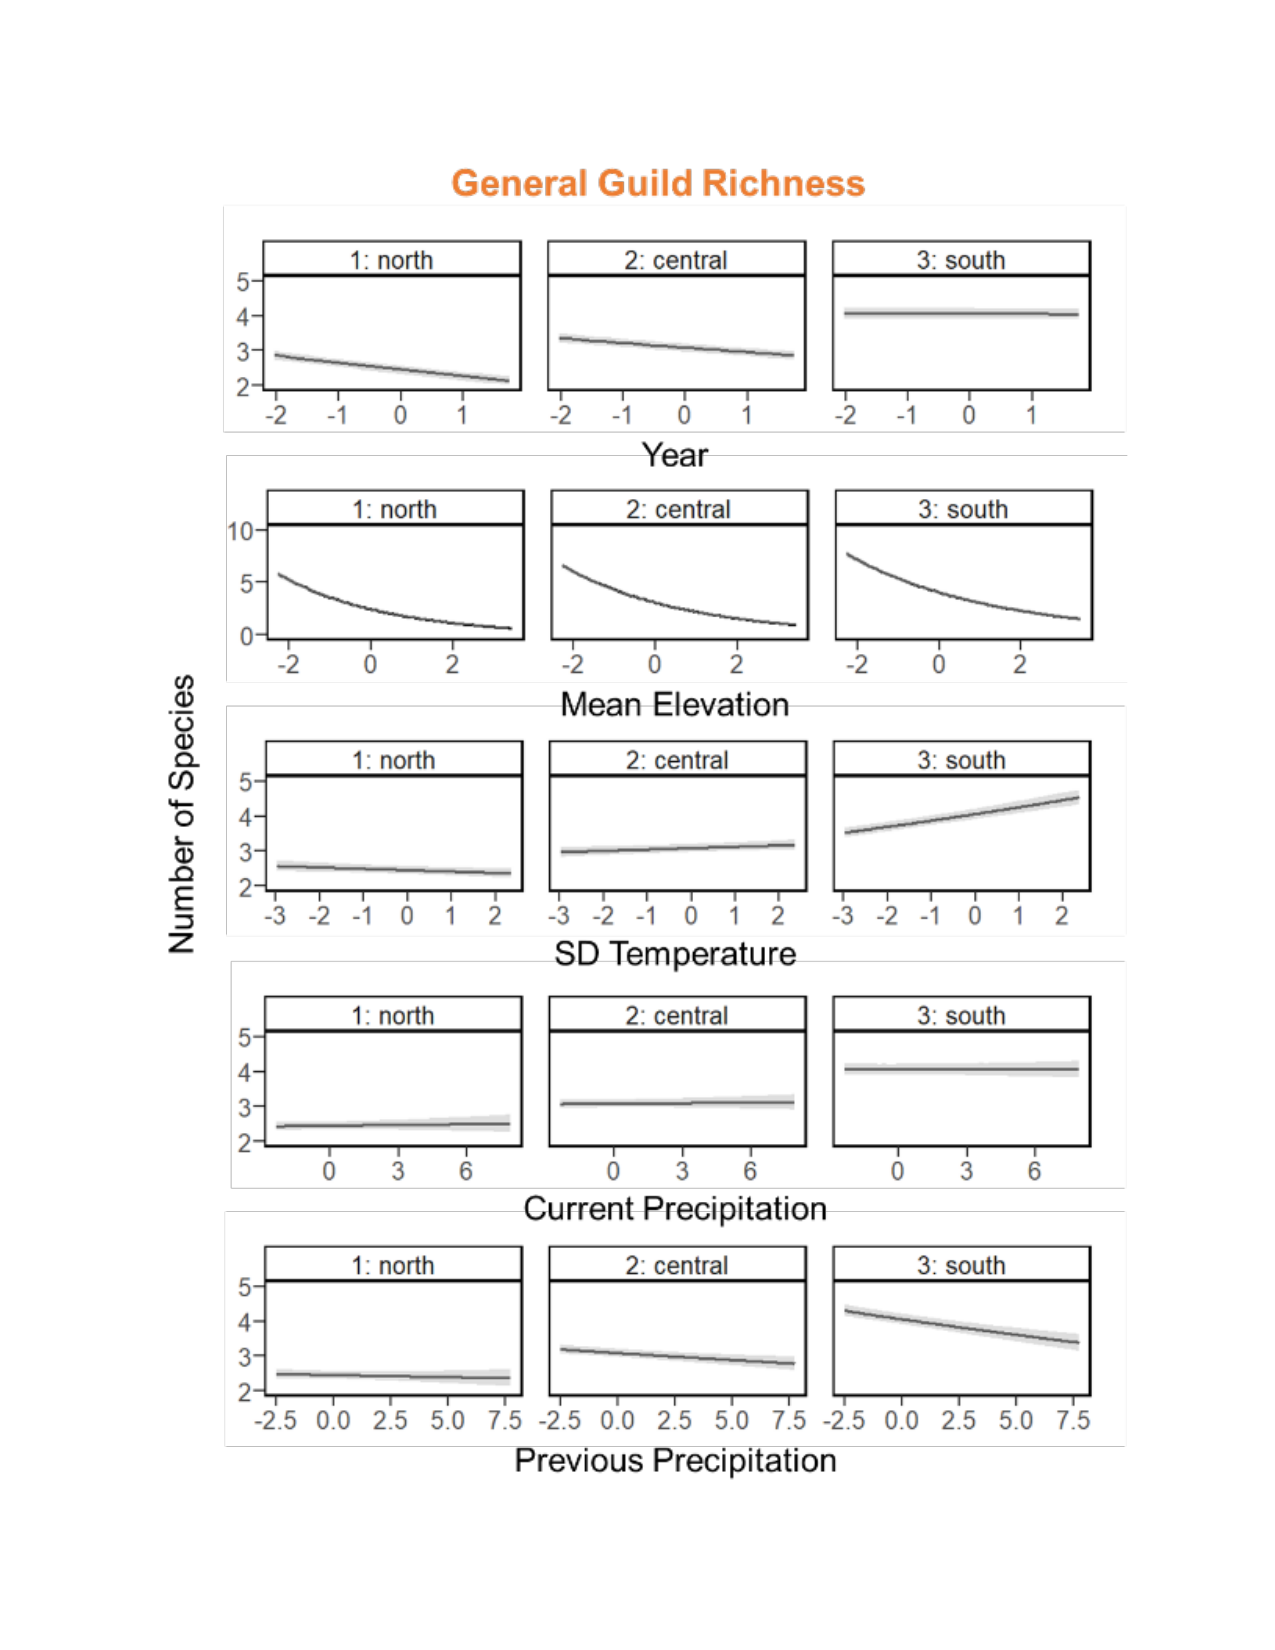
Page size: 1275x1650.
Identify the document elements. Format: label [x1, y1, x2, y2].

picture [150, 150, 1128, 1500]
